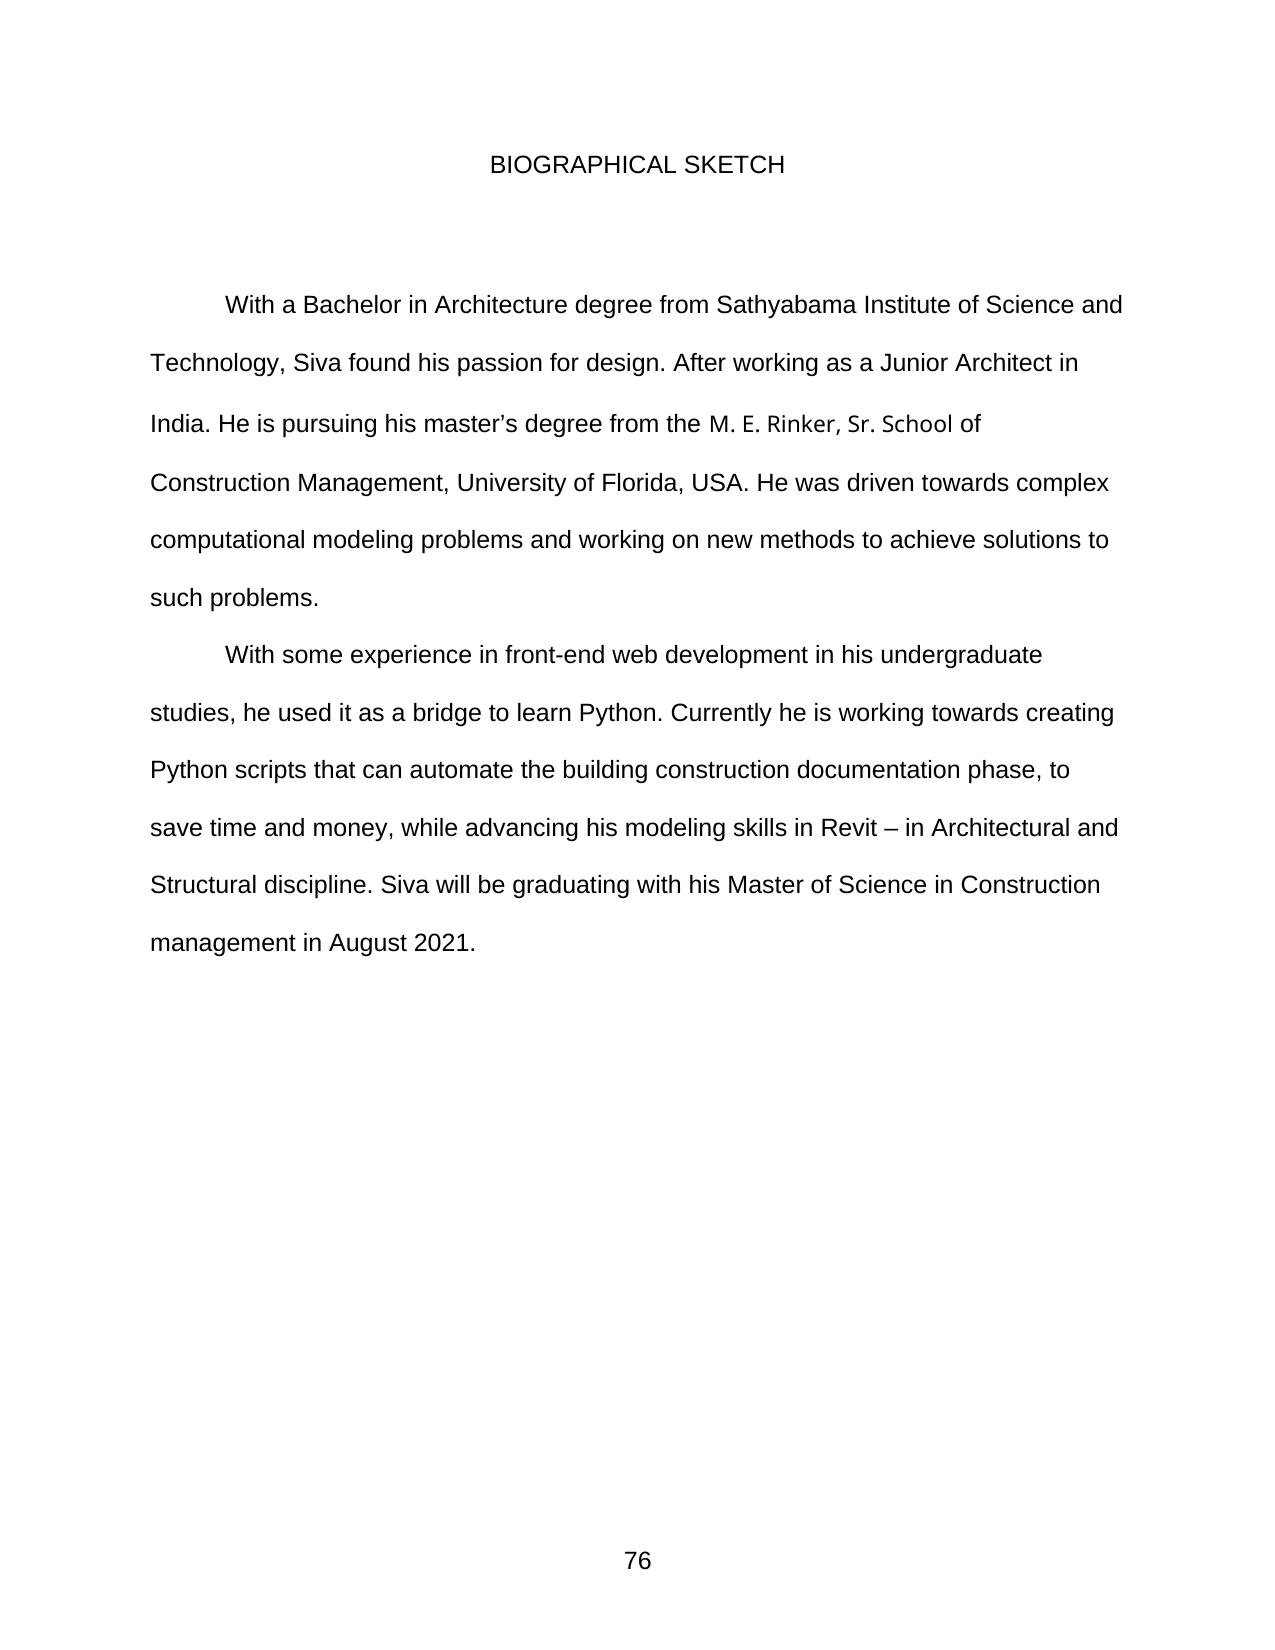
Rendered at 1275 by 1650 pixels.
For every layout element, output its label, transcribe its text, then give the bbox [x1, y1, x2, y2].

text With a Bachelor in Architecture from Siva found his passion for design. After working as a Junior Architect in India. He is pursuing his master’s degree from the M. E. Rinker, Sr. School of Construction Management, University of Florida, USA. He was driven towards complex computational modeling problems and working on new methods to achieve solutions to such problems. [150, 290, 1125, 611]
title BIOGRAPHICAL SKETCH [150, 150, 1125, 179]
text With some experience in front-end web development in his undergraduate studies, he used it as a bridge to learn Python. Currently he is working towards creating Python scripts that can automate the building construction documentation phase, to save time and money, while advancing his modeling skills in Revit – in Architectural and Structural discipline. Siva will be graduating with his Master of Science in Construction management in August 2021. [150, 640, 1125, 956]
